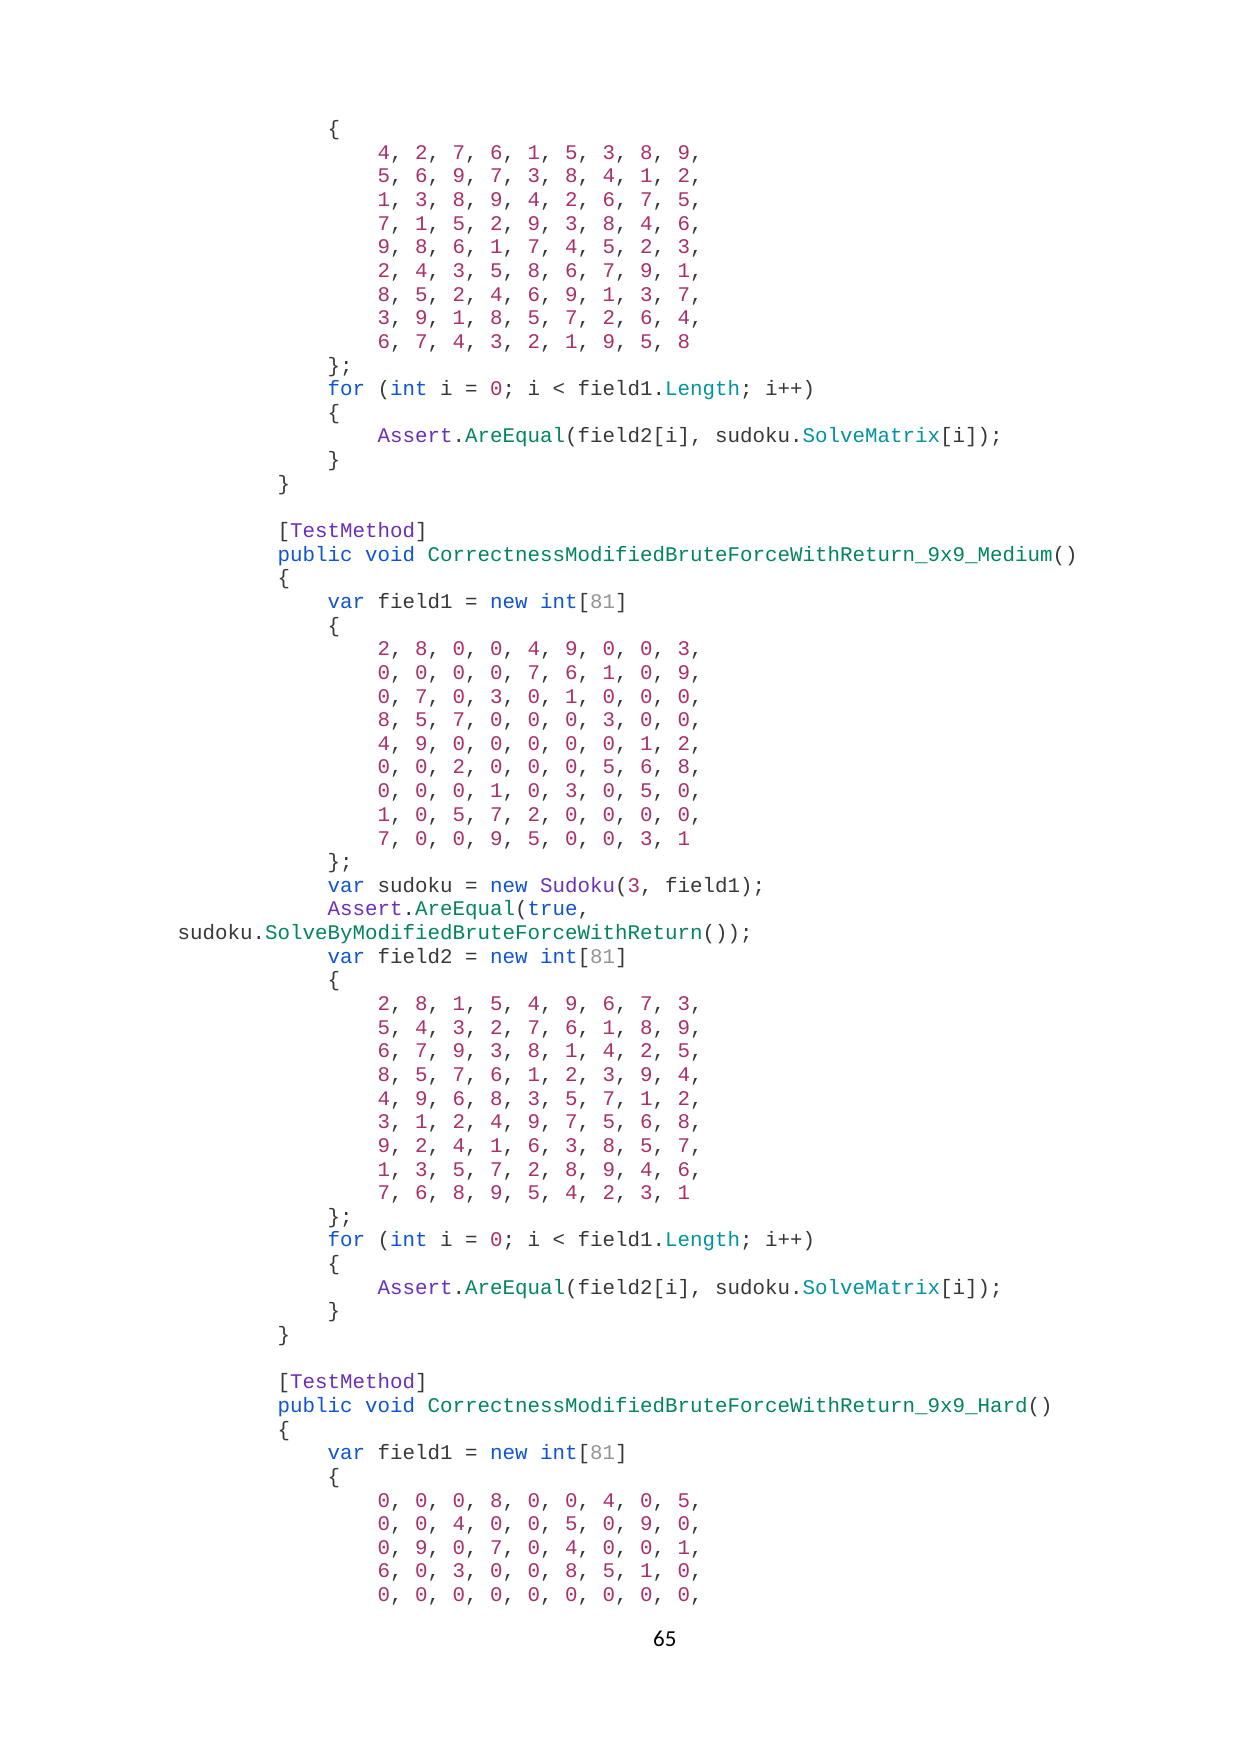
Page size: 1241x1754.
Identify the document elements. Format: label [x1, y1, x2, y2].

text [177, 118, 1152, 1608]
